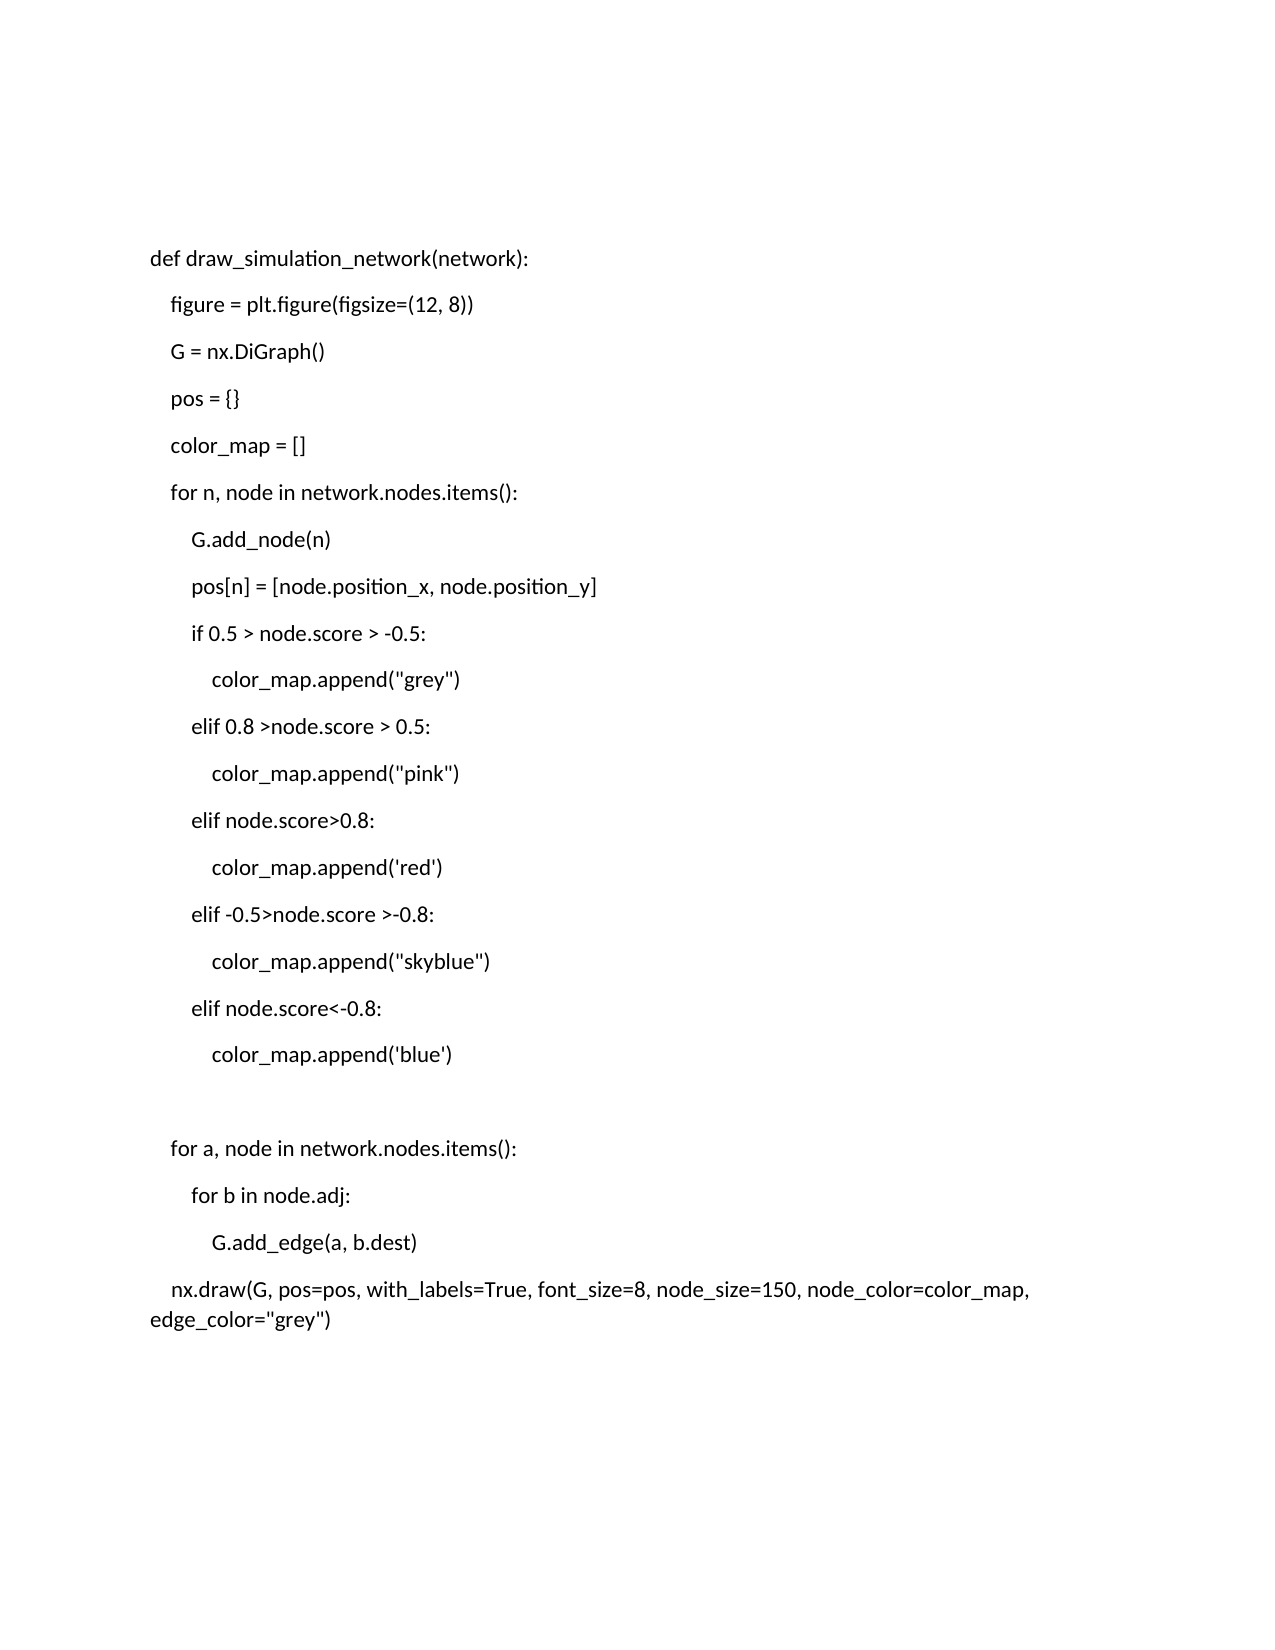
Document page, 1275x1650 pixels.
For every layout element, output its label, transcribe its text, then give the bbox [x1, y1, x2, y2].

text color_map = [] [150, 431, 1125, 459]
text color_map.append('red') [150, 853, 1125, 881]
text pos = {} [150, 384, 1125, 412]
text color_map.append('blue') [150, 1041, 1125, 1069]
text elif 0.8 >node.score > 0.5: [150, 712, 1125, 741]
text for n, node in network.nodes.items(): [150, 478, 1125, 506]
text color_map.append("skyblue") [150, 947, 1125, 975]
text elif -0.5>node.score >-0.8: [150, 900, 1125, 928]
text elif node.score>0.8: [150, 806, 1125, 834]
text G = nx.DiGraph() [150, 337, 1125, 366]
text for a, node in network.nodes.items(): [150, 1134, 1125, 1162]
text pos[n] = [node.position_x, node.position_y] [150, 572, 1125, 600]
text for b in node.adj: [150, 1181, 1125, 1209]
text nx.draw(G, pos=pos, with_labels=True, font_size=8, node_size=150, node_color=color_map, edge_color="grey") [150, 1275, 1125, 1333]
text color_map.append("grey") [150, 666, 1125, 694]
text elif node.score<-0.8: [150, 994, 1125, 1022]
text def draw_simulation_network(network): [150, 244, 1125, 272]
text G.add_node(n) [150, 525, 1125, 553]
text G.add_edge(a, b.dest) [150, 1228, 1125, 1256]
text figure = plt.figure(figsize=(12, 8)) [150, 291, 1125, 319]
text if 0.5 > node.score > -0.5: [150, 619, 1125, 647]
text color_map.append("pink") [150, 759, 1125, 787]
